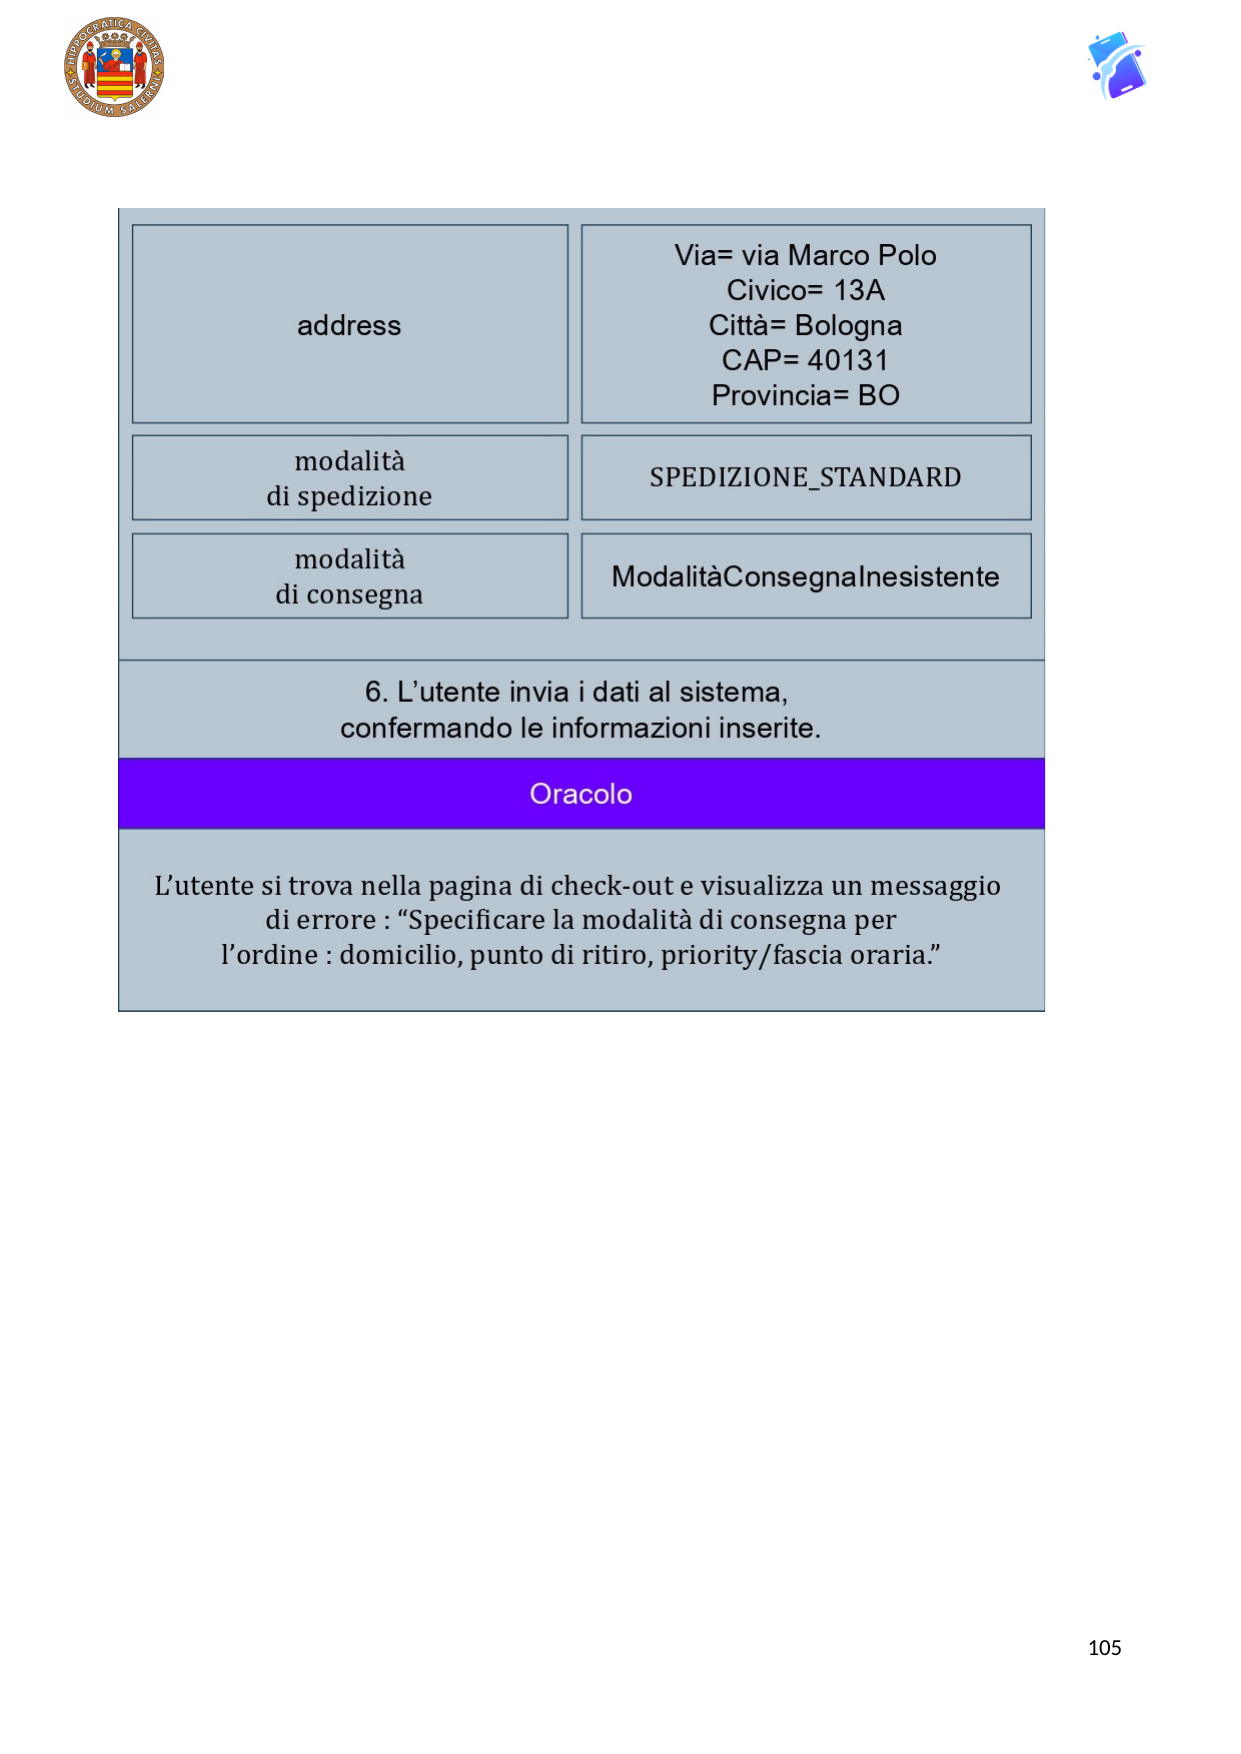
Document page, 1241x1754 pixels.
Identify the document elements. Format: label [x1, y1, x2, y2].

picture [118, 208, 1045, 1012]
picture [1061, 11, 1174, 133]
picture [63, 17, 164, 118]
